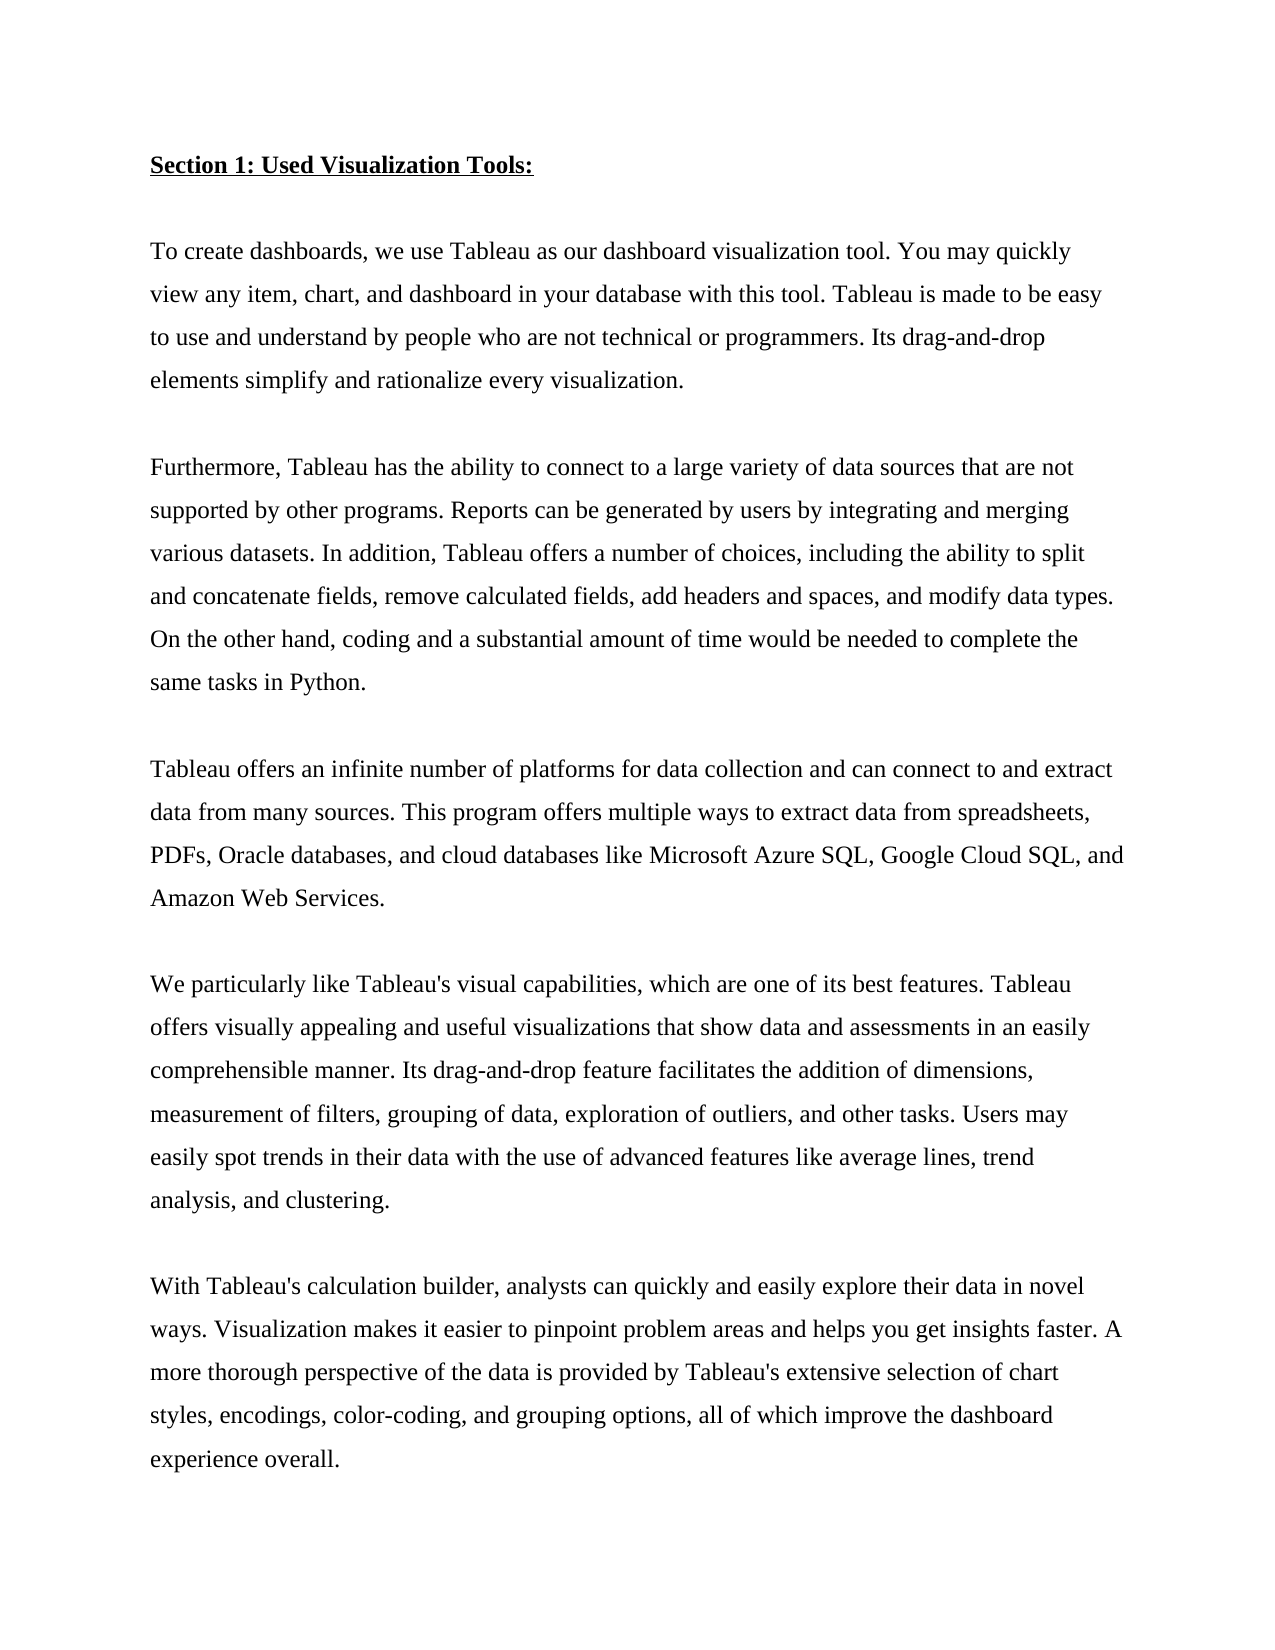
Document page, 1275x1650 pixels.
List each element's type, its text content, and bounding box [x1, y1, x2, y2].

text Furthermore, Tableau has the ability to connect to a large variety of data sources that are not supported by other programs. Reports can be generated by users by integrating and merging various datasets. In addition, Tableau offers a number of choices, including the ability to split and concatenate fields, remove calculated fields, add headers and spaces, and modify data types. On the other hand, coding and a substantial amount of time would be needed to complete the same tasks in Python. [150, 452, 1125, 696]
text We particularly like Tableau's visual capabilities, which are one of its best features. Tableau offers visually appealing and useful visualizations that show data and assessments in an easily comprehensible manner. Its drag-and-drop feature facilitates the addition of dimensions, measurement of filters, grouping of data, exploration of outliers, and other tasks. Users may easily spot trends in their data with the use of advanced features like average lines, trend analysis, and clustering. [150, 969, 1125, 1214]
text Section 1: Used Visualization Tools: [150, 150, 1125, 179]
text With Tableau's calculation builder, analysts can quickly and easily explore their data in novel ways. Visualization makes it easier to pinpoint problem areas and helps you get insights faster. A more thorough perspective of the data is provided by Tableau's extensive selection of chart styles, encodings, color-coding, and grouping options, all of which improve the dashboard experience overall. [150, 1271, 1125, 1472]
text Tableau offers an infinite number of platforms for data collection and can connect to and extract data from many sources. This program offers multiple ways to extract data from spreadsheets, PDFs, Oracle databases, and cloud databases like Microsoft Azure SQL, Google Cloud SQL, and Amazon Web Services. [150, 754, 1125, 912]
text To create dashboards, we use Tableau as our dashboard visualization tool. You may quickly view any item, chart, and dashboard in your database with this tool. Tableau is made to be easy to use and understand by people who are not technical or programmers. Its drag-and-drop elements simplify and rationalize every visualization. [150, 236, 1125, 394]
